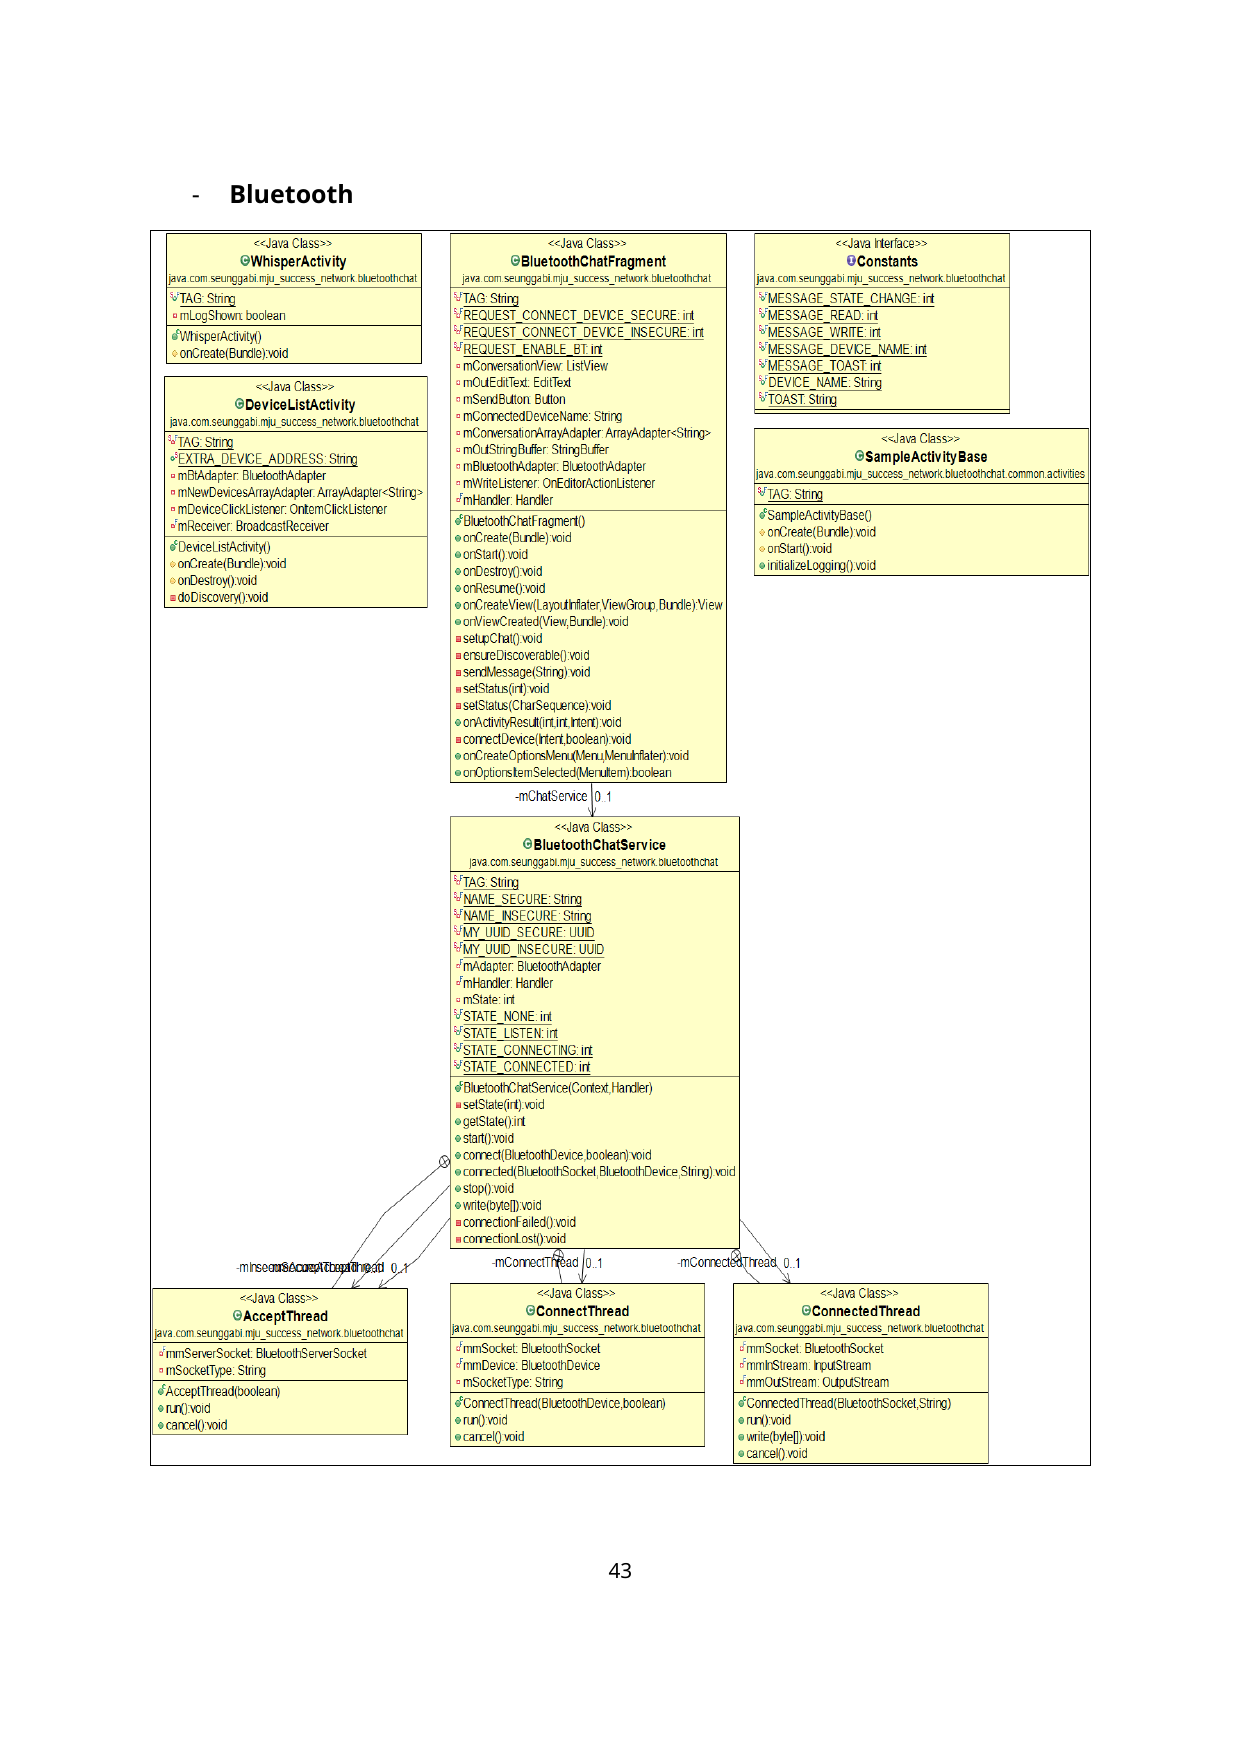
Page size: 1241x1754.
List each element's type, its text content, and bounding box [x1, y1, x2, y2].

list Bluetooth [192, 177, 1090, 211]
picture [151, 231, 1090, 1465]
